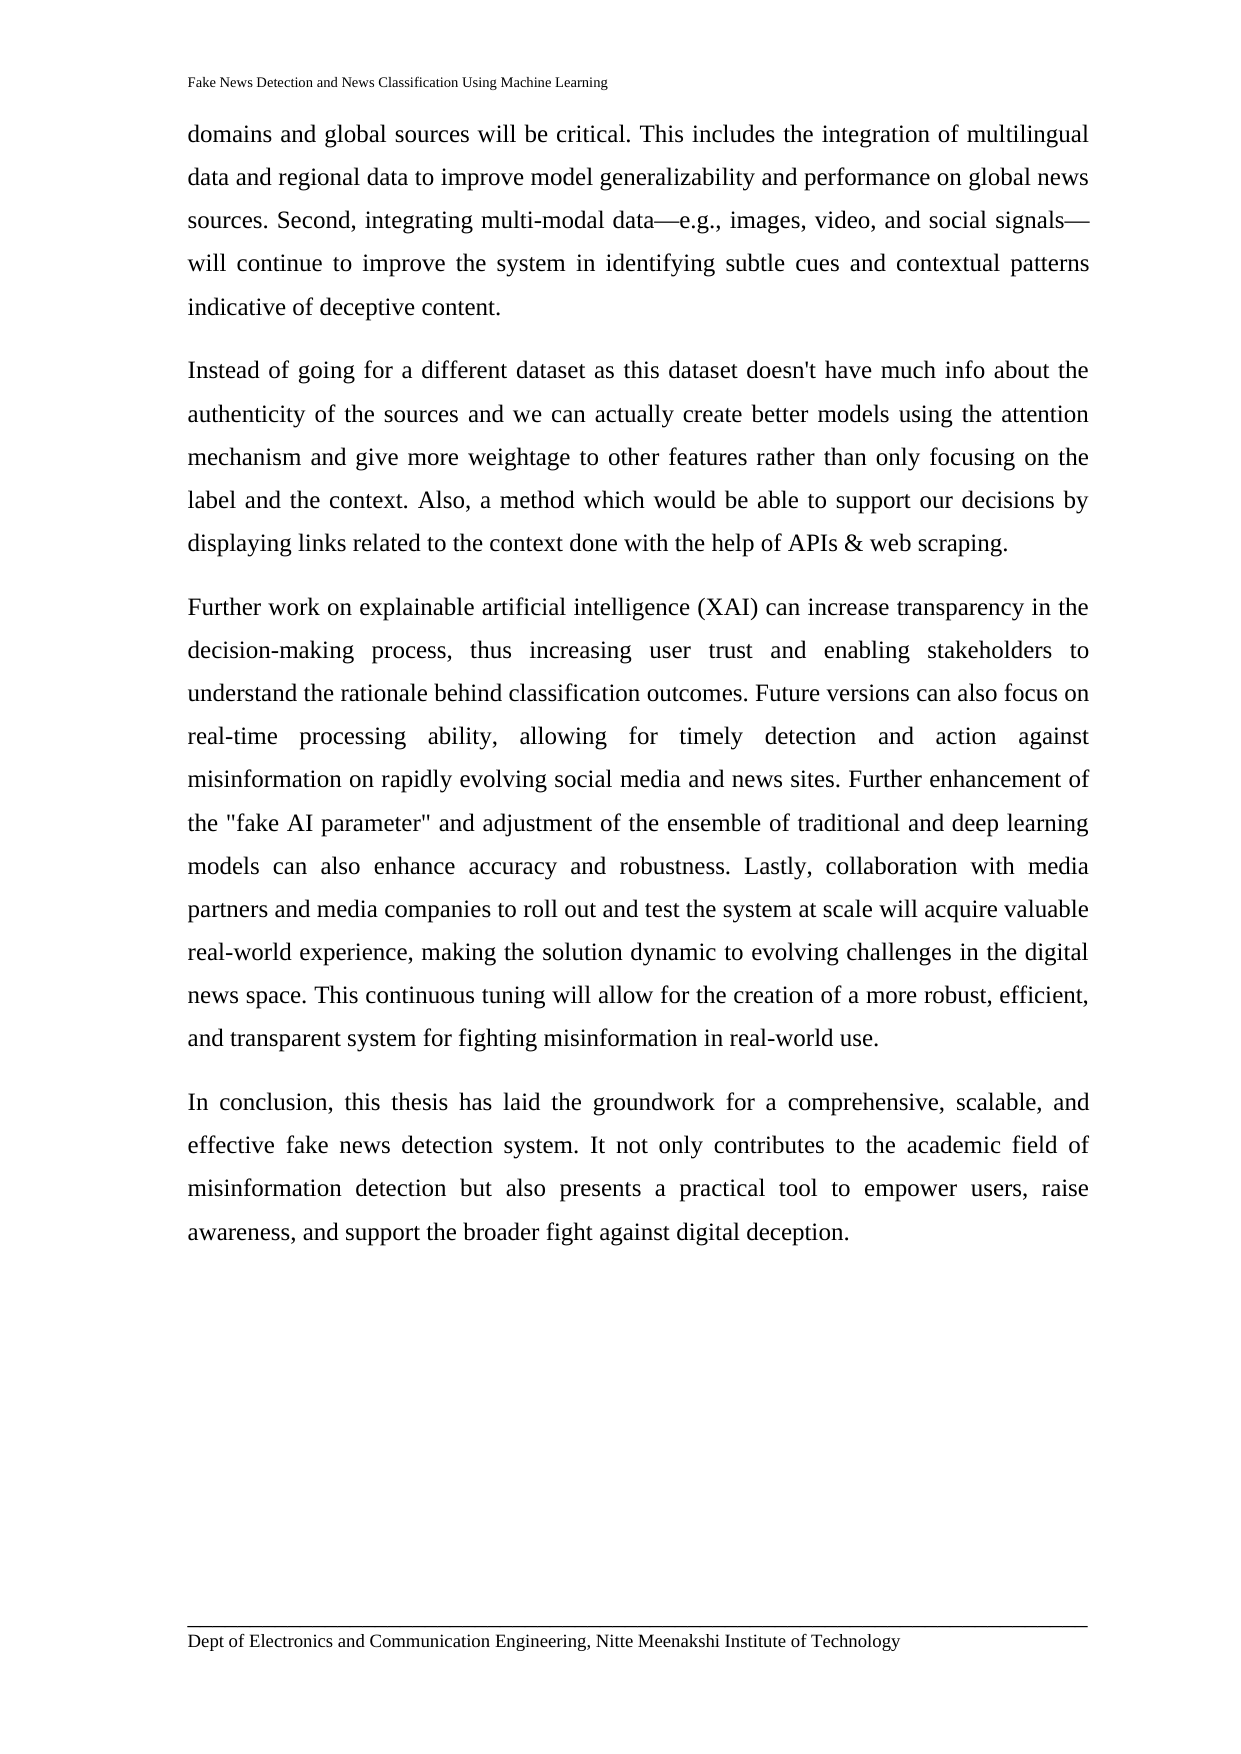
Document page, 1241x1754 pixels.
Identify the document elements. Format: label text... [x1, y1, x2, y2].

text Further work on explainable artificial intelligence (XAI) can increase transparency in the decision-making process, thus increasing user trust and enabling stakeholders to understand the rationale behind classification outcomes. Future versions can also focus on real-time processing ability, allowing for timely detection and action against misinformation on rapidly evolving social media and news sites. Further enhancement of the "fake AI parameter" and adjustment of the ensemble of traditional and deep learning models can also enhance accuracy and robustness. Lastly, collaboration with media partners and media companies to roll out and test the system at scale will acquire valuable real-world experience, making the solution dynamic to evolving challenges in the digital news space. This continuous tuning will allow for the creation of a more robust, efficient, and transparent system for fighting misinformation in real-world use. [187, 592, 1090, 1052]
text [187, 1087, 1090, 1245]
text Instead of going for a different dataset as this dataset doesn't have much info about the authenticity of the sources and we can actually create better models using the attention mechanism and give more weightage to other features rather than only focusing on the label and the context. Also, a method which would be able to support our decisions by displaying links related to the context done with the help of APIs & web scraping. [187, 356, 1090, 557]
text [187, 119, 1090, 320]
